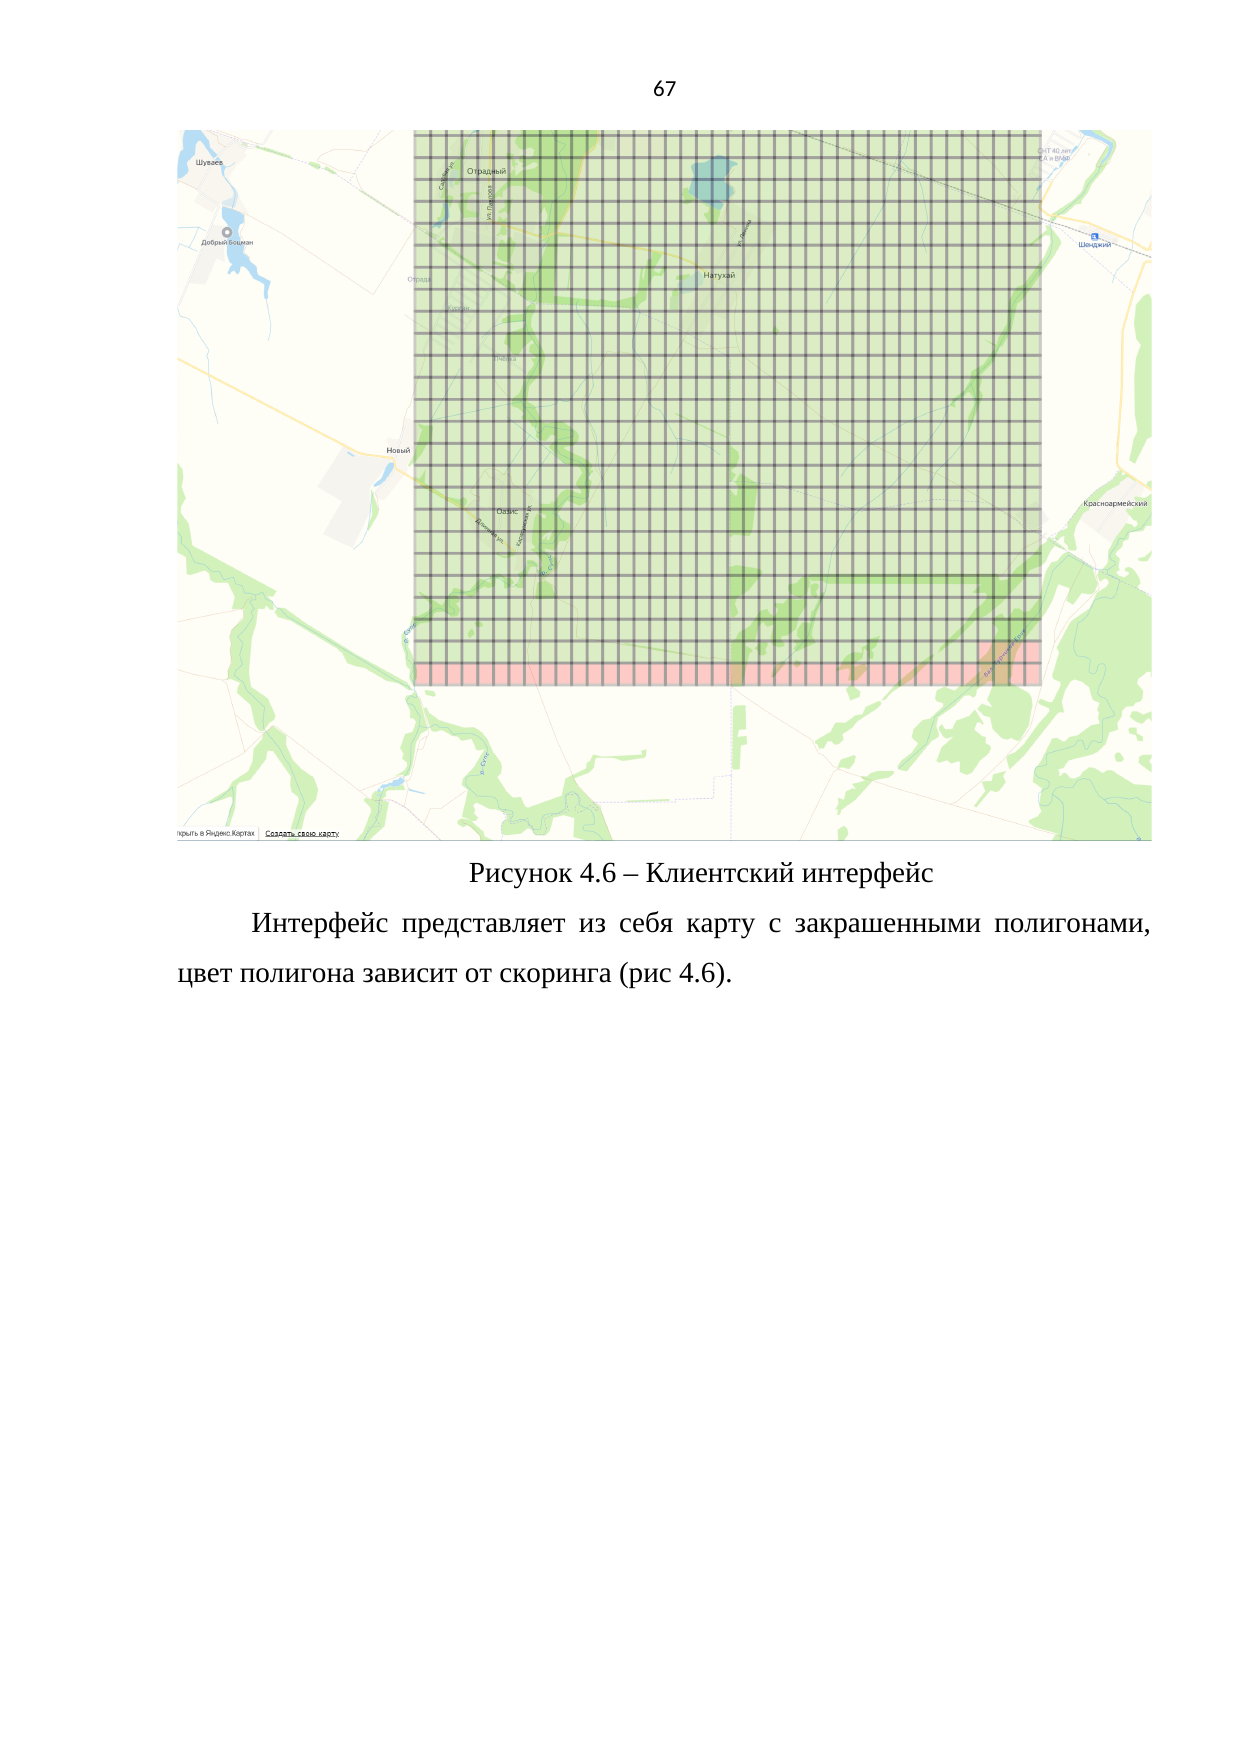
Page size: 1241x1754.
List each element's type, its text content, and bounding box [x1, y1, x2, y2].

text Рисунок 4.6 – Клиентский интерфейс [177, 855, 1152, 888]
text Интерфейс представляет из себя карту с закрашенными полигонами, цвет полигона зависит от скоринга (рис 4.6). [177, 905, 1152, 989]
picture [177, 130, 1152, 841]
